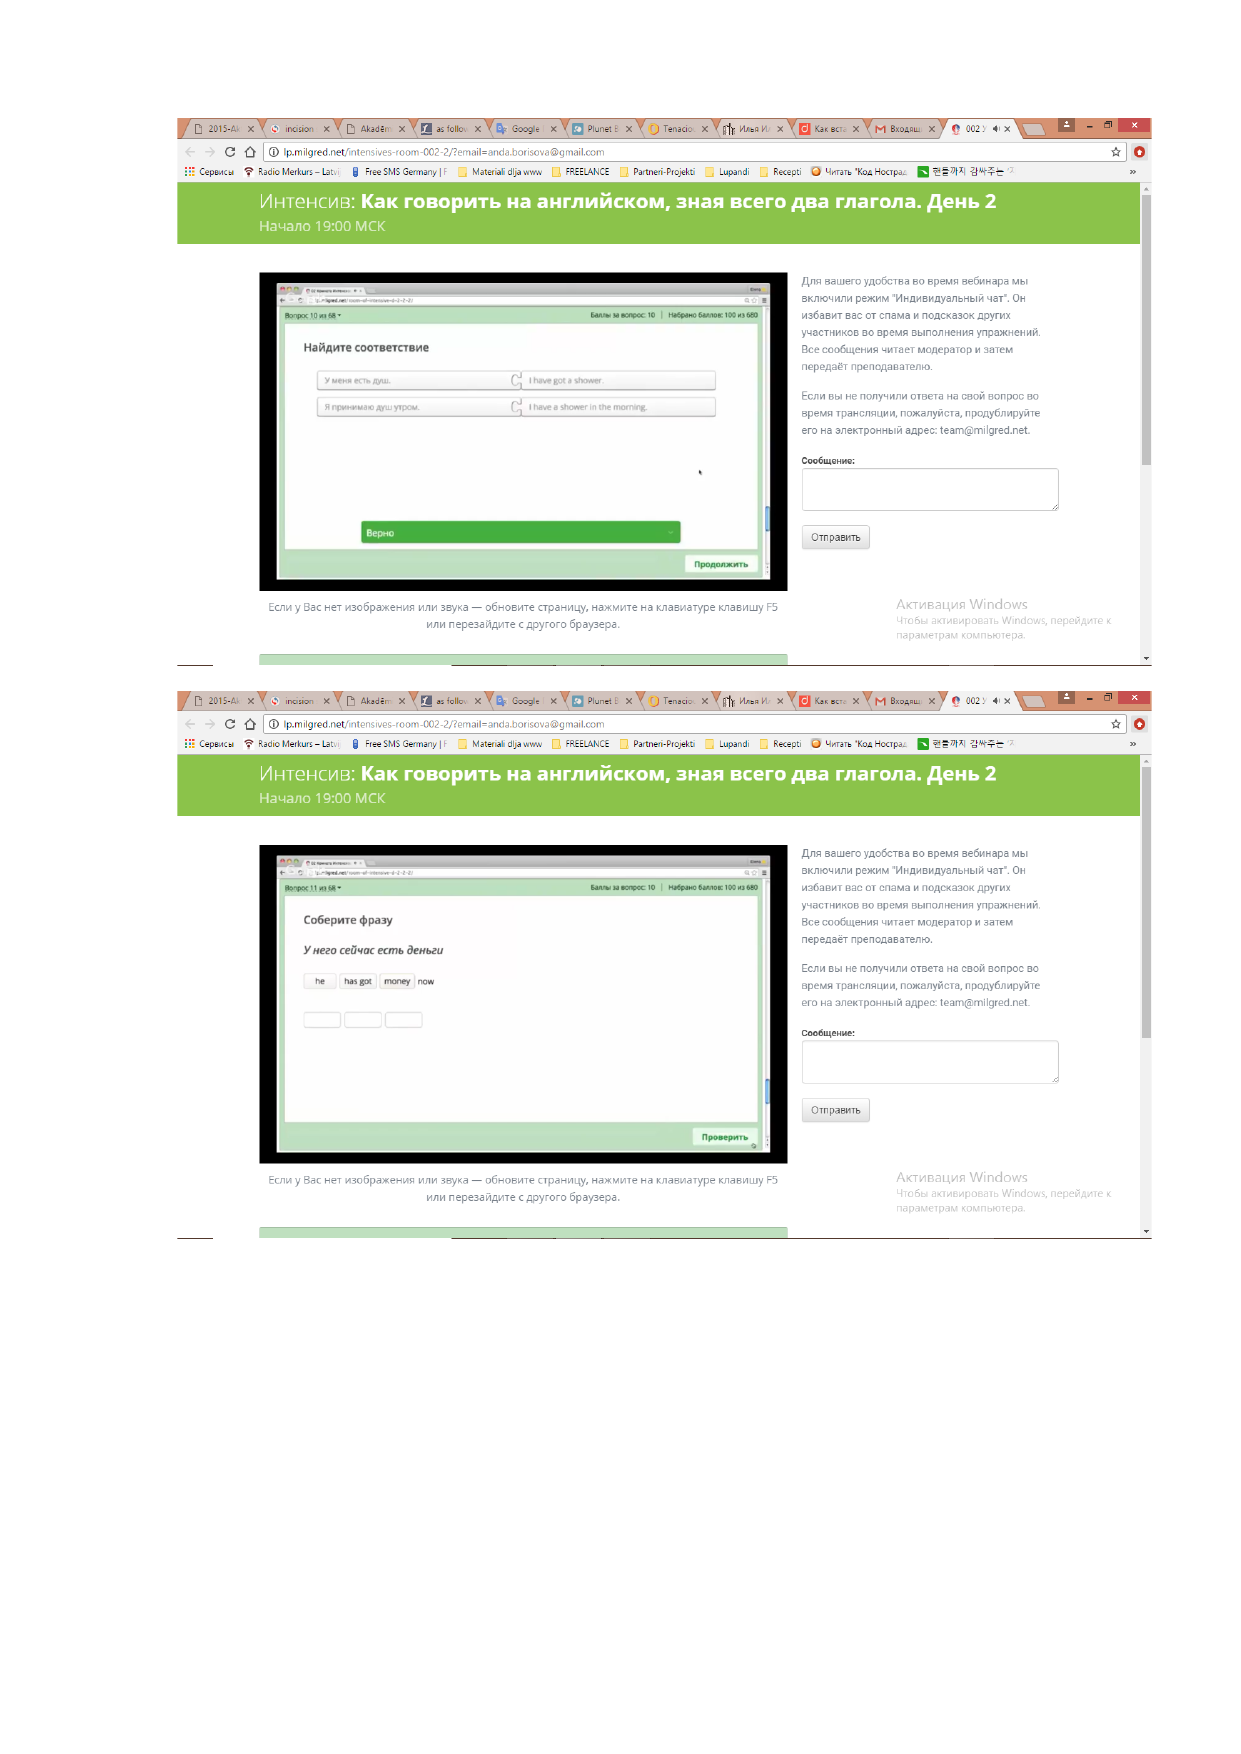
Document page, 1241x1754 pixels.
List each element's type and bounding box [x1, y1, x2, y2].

picture [177, 118, 1152, 666]
picture [177, 691, 1152, 1239]
